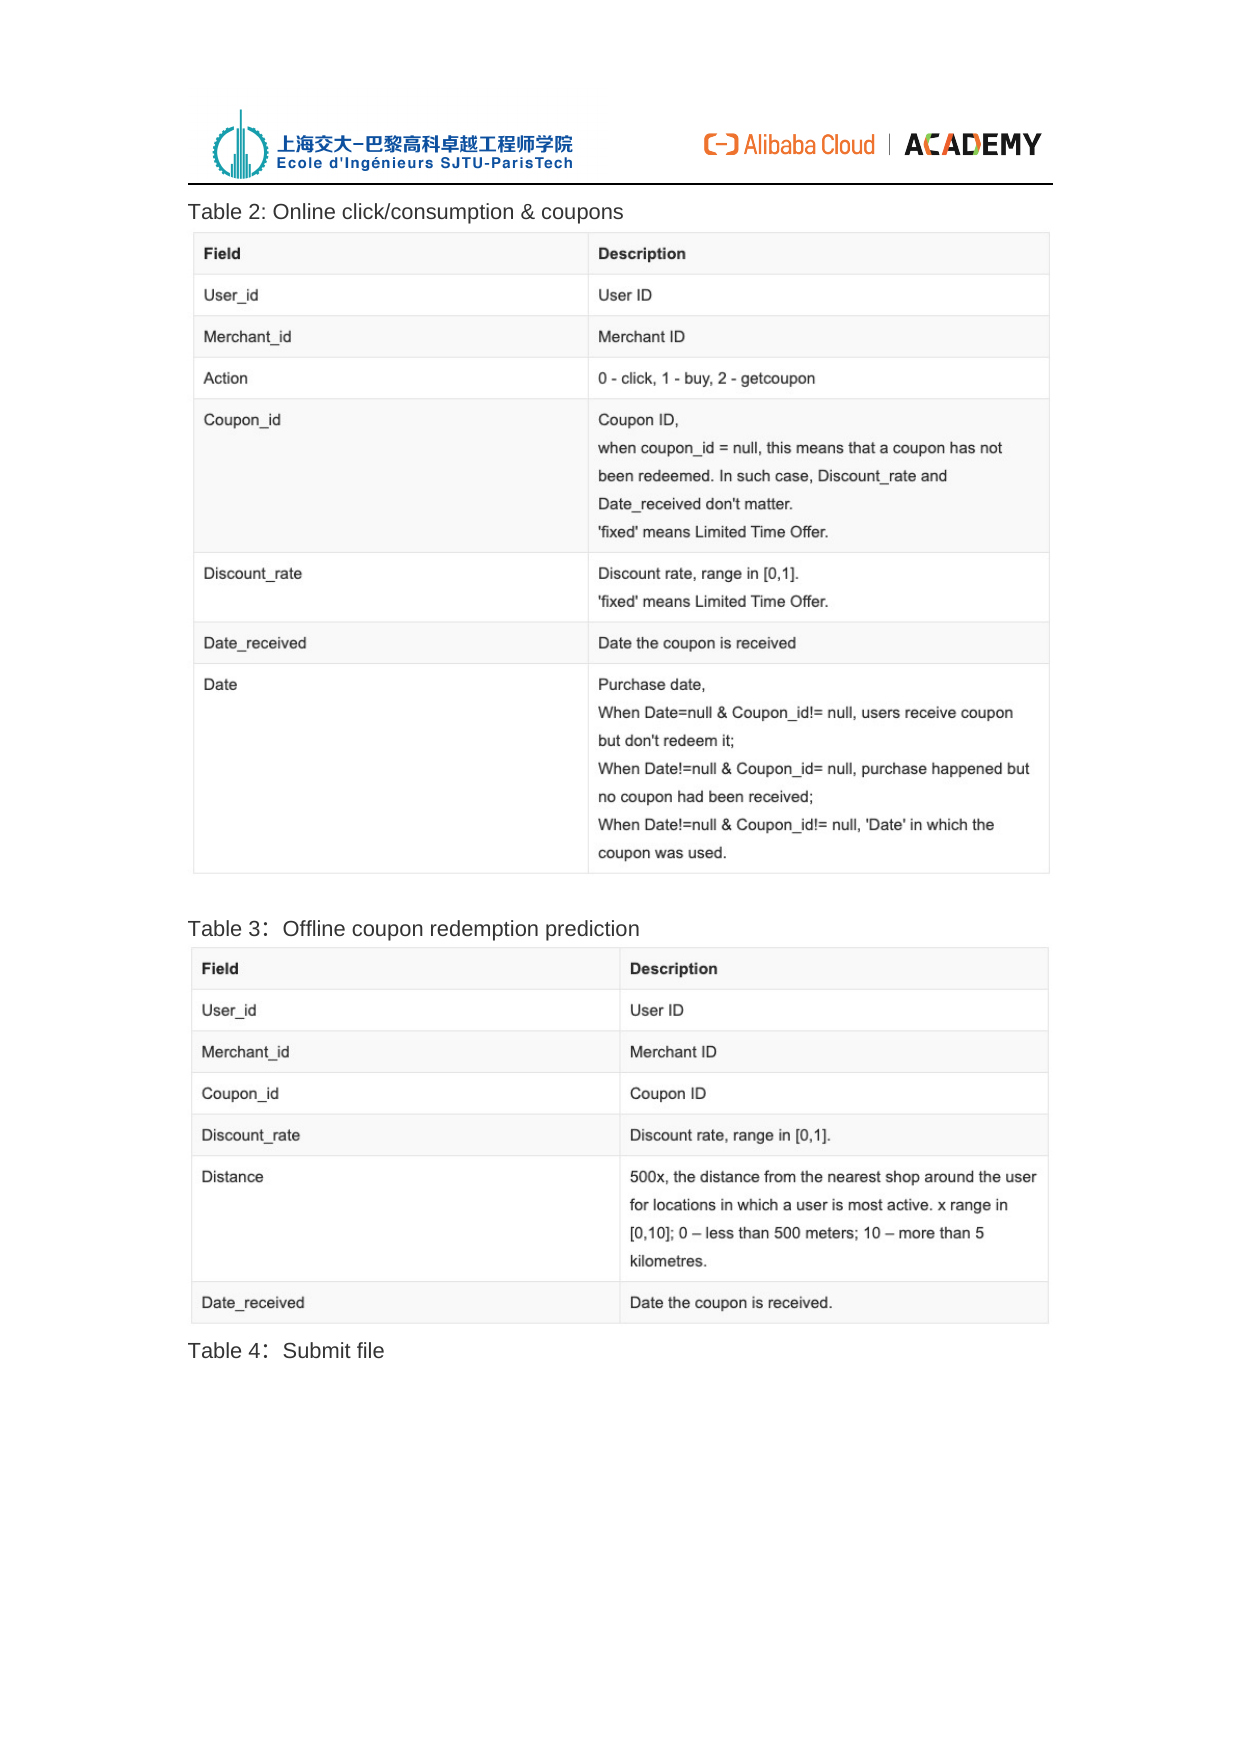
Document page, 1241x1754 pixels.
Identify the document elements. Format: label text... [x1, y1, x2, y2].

text Table 4：Submit file [187, 1333, 1053, 1366]
picture [698, 109, 1053, 182]
text Table 2: Online click/consumption & coupons [187, 196, 1053, 228]
text Table 3：Offline coupon redemption prediction [187, 911, 1053, 943]
picture [187, 943, 1053, 1331]
picture [187, 228, 1053, 880]
picture [187, 88, 607, 182]
